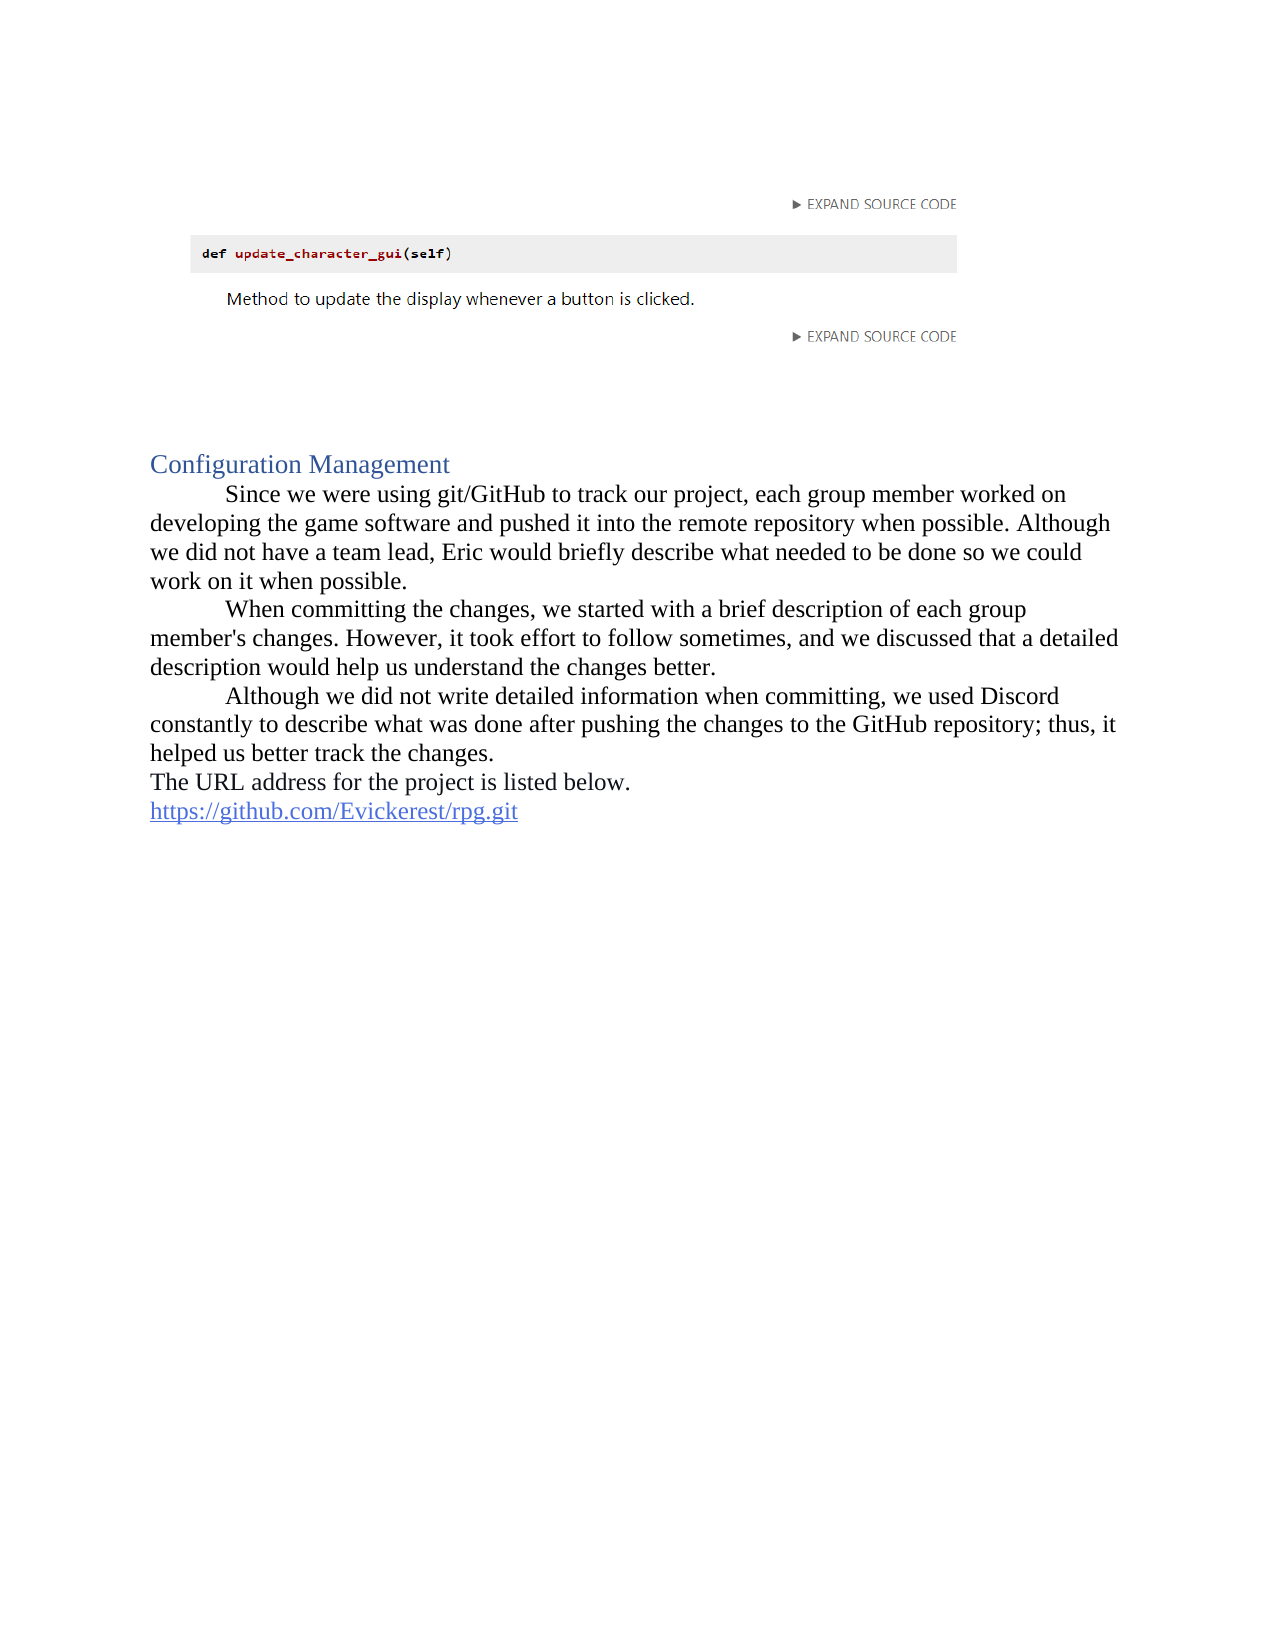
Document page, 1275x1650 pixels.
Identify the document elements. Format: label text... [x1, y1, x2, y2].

text https://github.com/Evickerest/rpg.git [150, 796, 1125, 824]
text Since we were using git/GitHub to track our project, each group member worked on developing the game software and pushed it into the remote repository when possible. Although we did not have a team lead, Eric would briefly describe what needed to be done so we could work on it when possible. [150, 479, 1125, 594]
text When committing the changes, we started with a brief description of each group member's changes. However, it took effort to follow sometimes, and we discussed that a detailed description would help us understand the changes better. [150, 594, 1125, 681]
text The URL address for the project is listed below. [150, 767, 1125, 796]
subtitle Configuration Management [150, 448, 1125, 479]
picture [150, 150, 994, 416]
text Although we did not write detailed information when committing, we used Discord constantly to describe what was done after pushing the changes to the GitHub repository; thus, it helped us better track the changes. [150, 681, 1125, 767]
